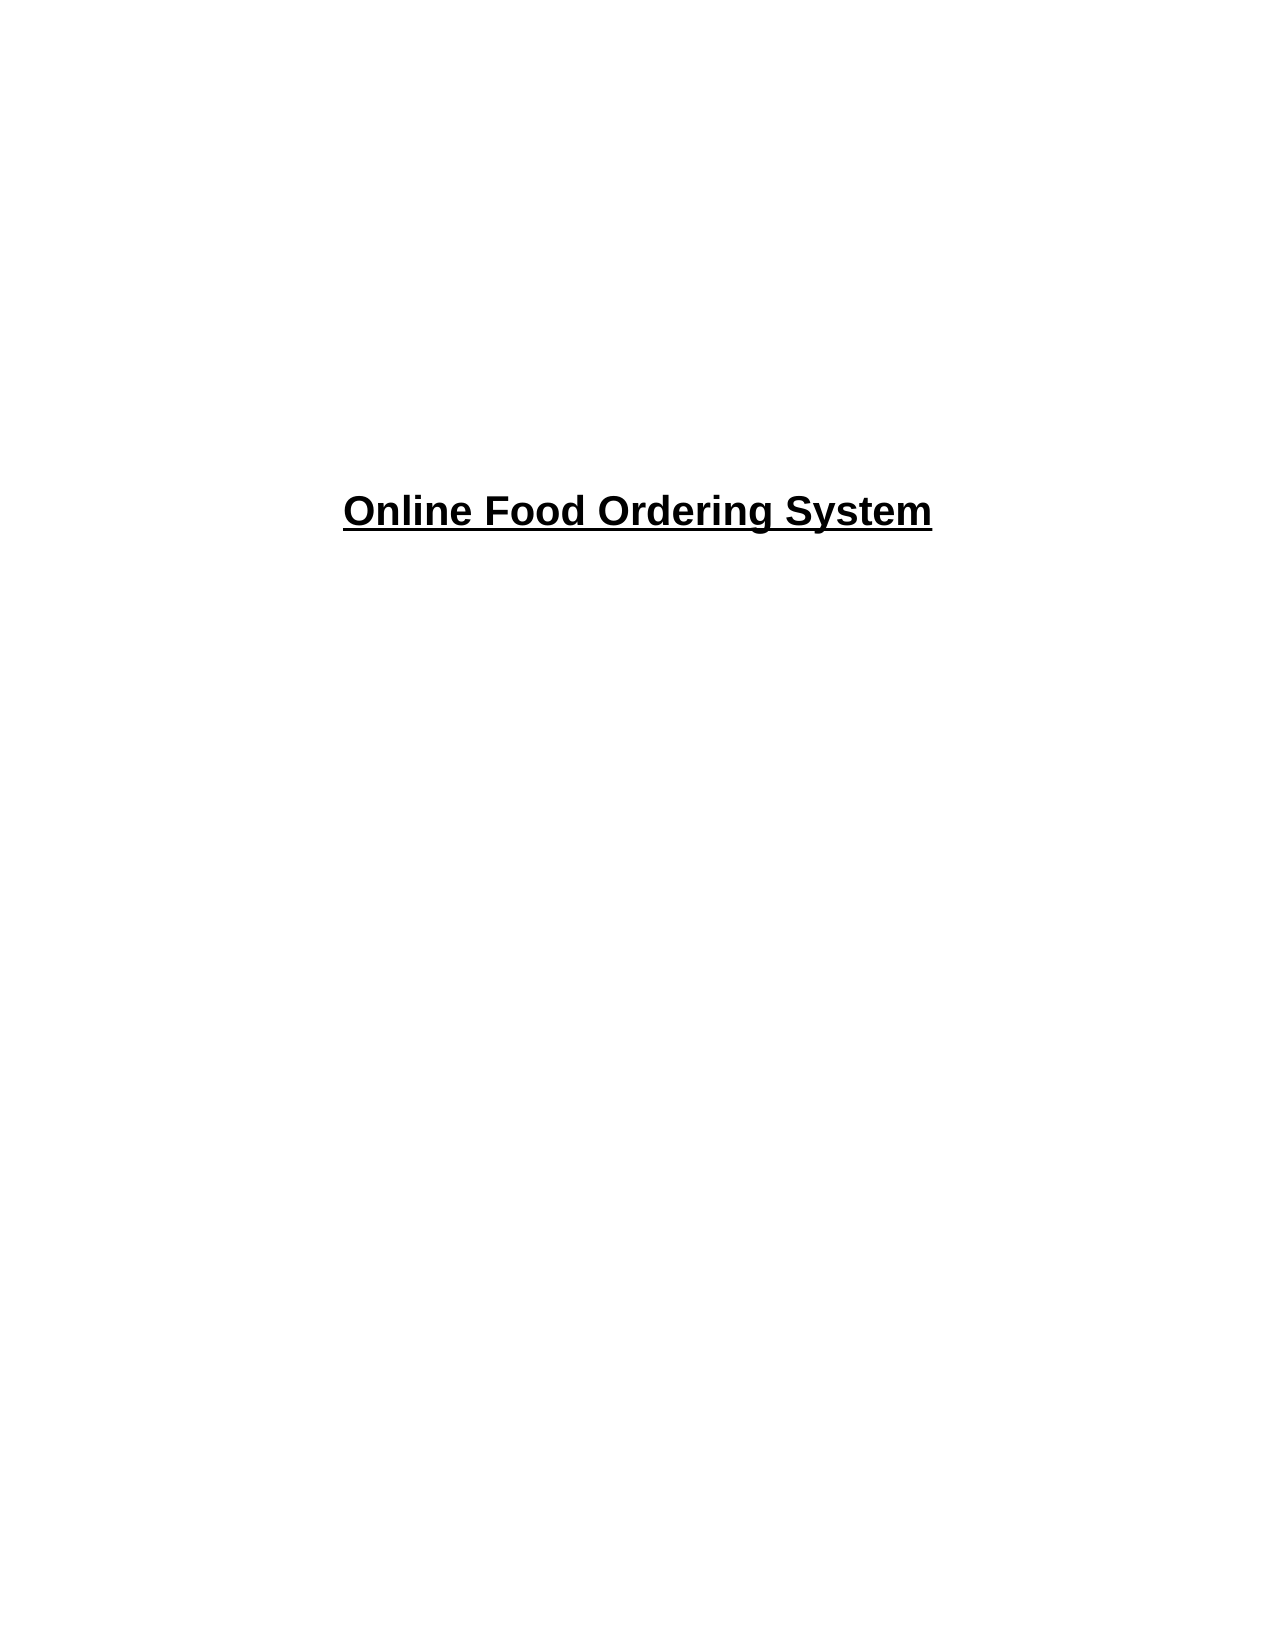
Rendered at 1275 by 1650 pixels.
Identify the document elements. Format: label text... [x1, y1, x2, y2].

text Online Food Ordering System [127, 487, 1148, 535]
